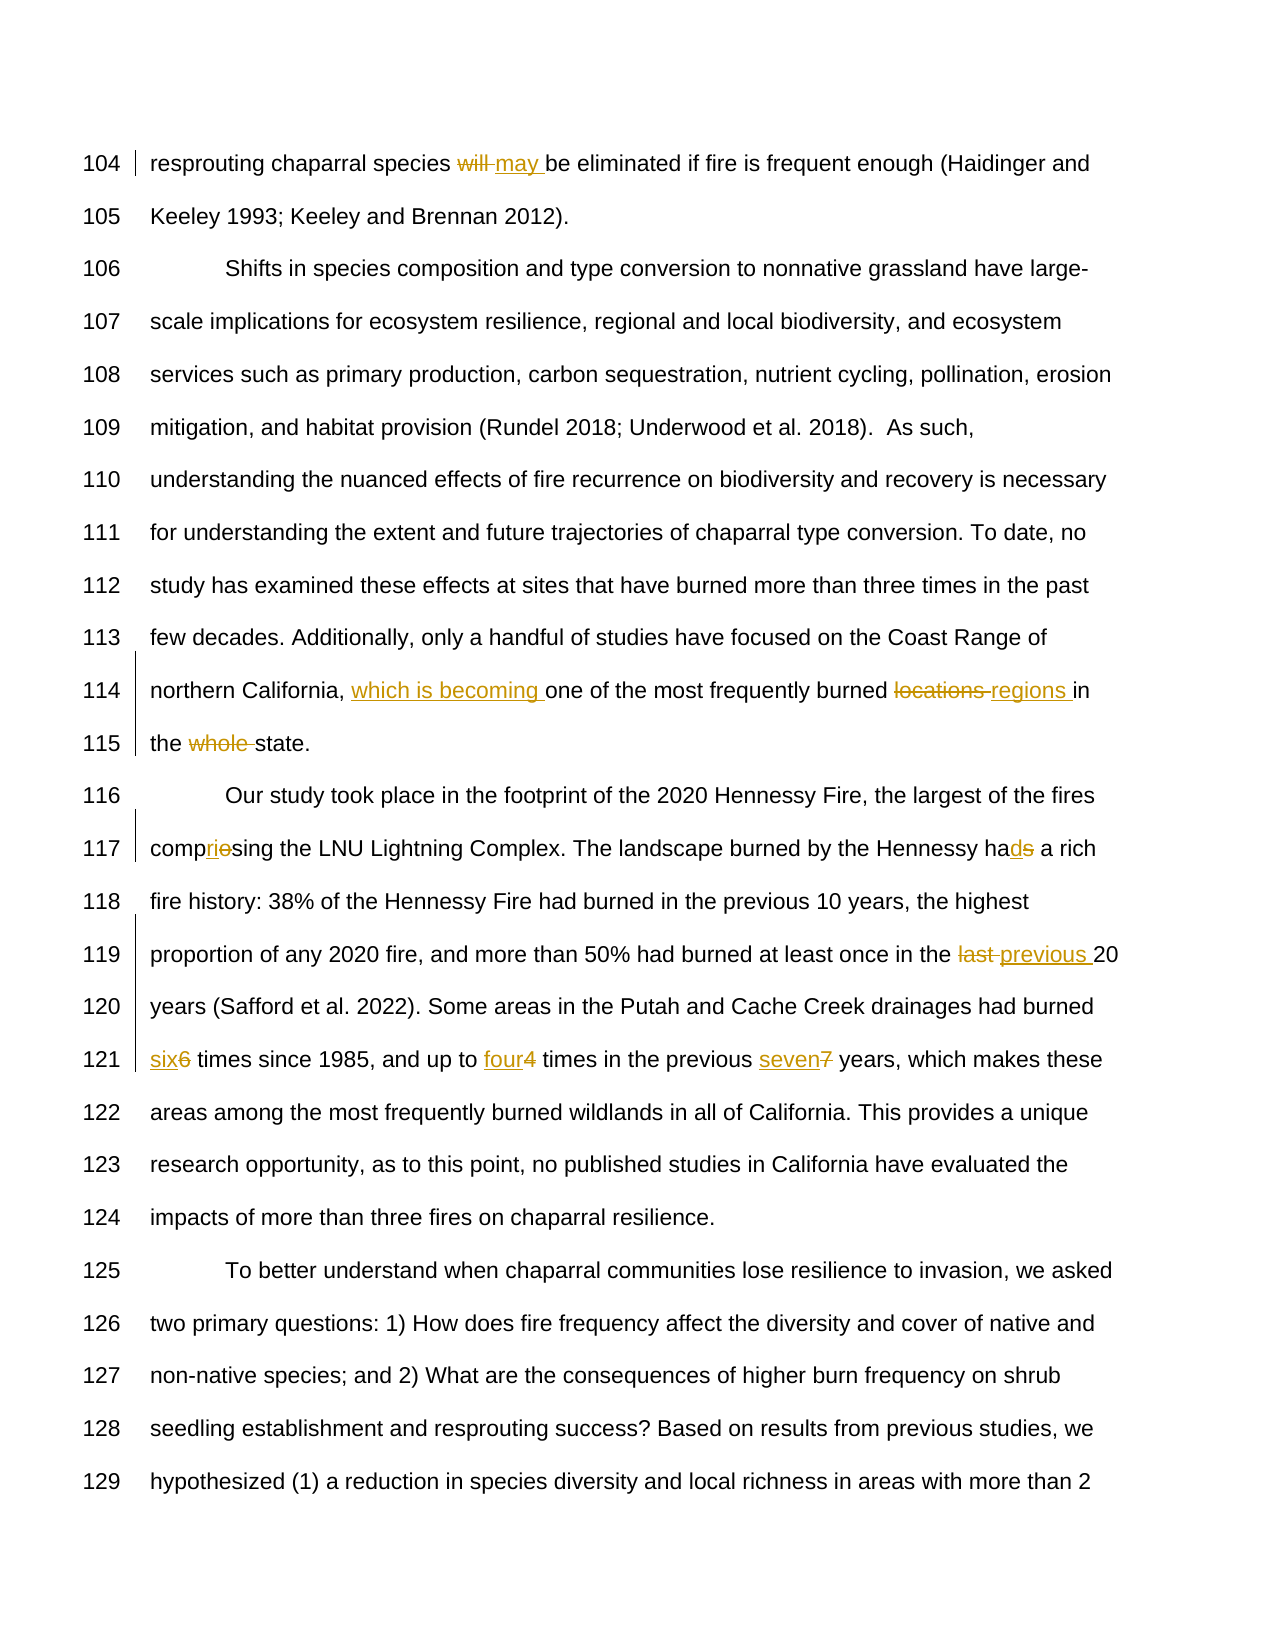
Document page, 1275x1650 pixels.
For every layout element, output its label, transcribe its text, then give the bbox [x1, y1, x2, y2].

text Our study took place in the footprint of the 2020 Hennessy Fire, the largest of the fires compsing the LNU Lightning Complex. The landscape burned by the Hennessy ha a rich fire history: 38% of the Hennessy Fire had burned in the previous 10 years, the highest proportion of any 2020 fire, and more than 50% had burned at least once in the 20 years (Safford et al. 2022). Some areas in the Putah and Cache Creek drainages had burned times since 1985, and up to times in the previous years, which makes these areas among the most frequently burned wildlands in all of California. This provides a unique research opportunity, as to this point, no published studies in California have evaluated the impacts of more than three fires on chaparral resilience. [150, 782, 1125, 1231]
text Shifts in species composition and type conversion to nonnative grassland have large-scale implications for ecosystem resilience, regional and local biodiversity, and ecosystem services such as primary production, carbon sequestration, nutrient cycling, pollination, erosion mitigation, and habitat provision (Rundel 2018; Underwood et al. 2018). As such, understanding the nuanced effects of fire recurrence on biodiversity and recovery is necessary for understanding the extent and future trajectories of chaparral type conversion. To date, no study has examined these effects at sites that have burned more than three times in the past few decades. Additionally, only a handful of studies have focused on the Coast Range of northern California, one of the most frequently burned in the state. [150, 255, 1125, 756]
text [150, 150, 1125, 229]
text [150, 1257, 1125, 1494]
